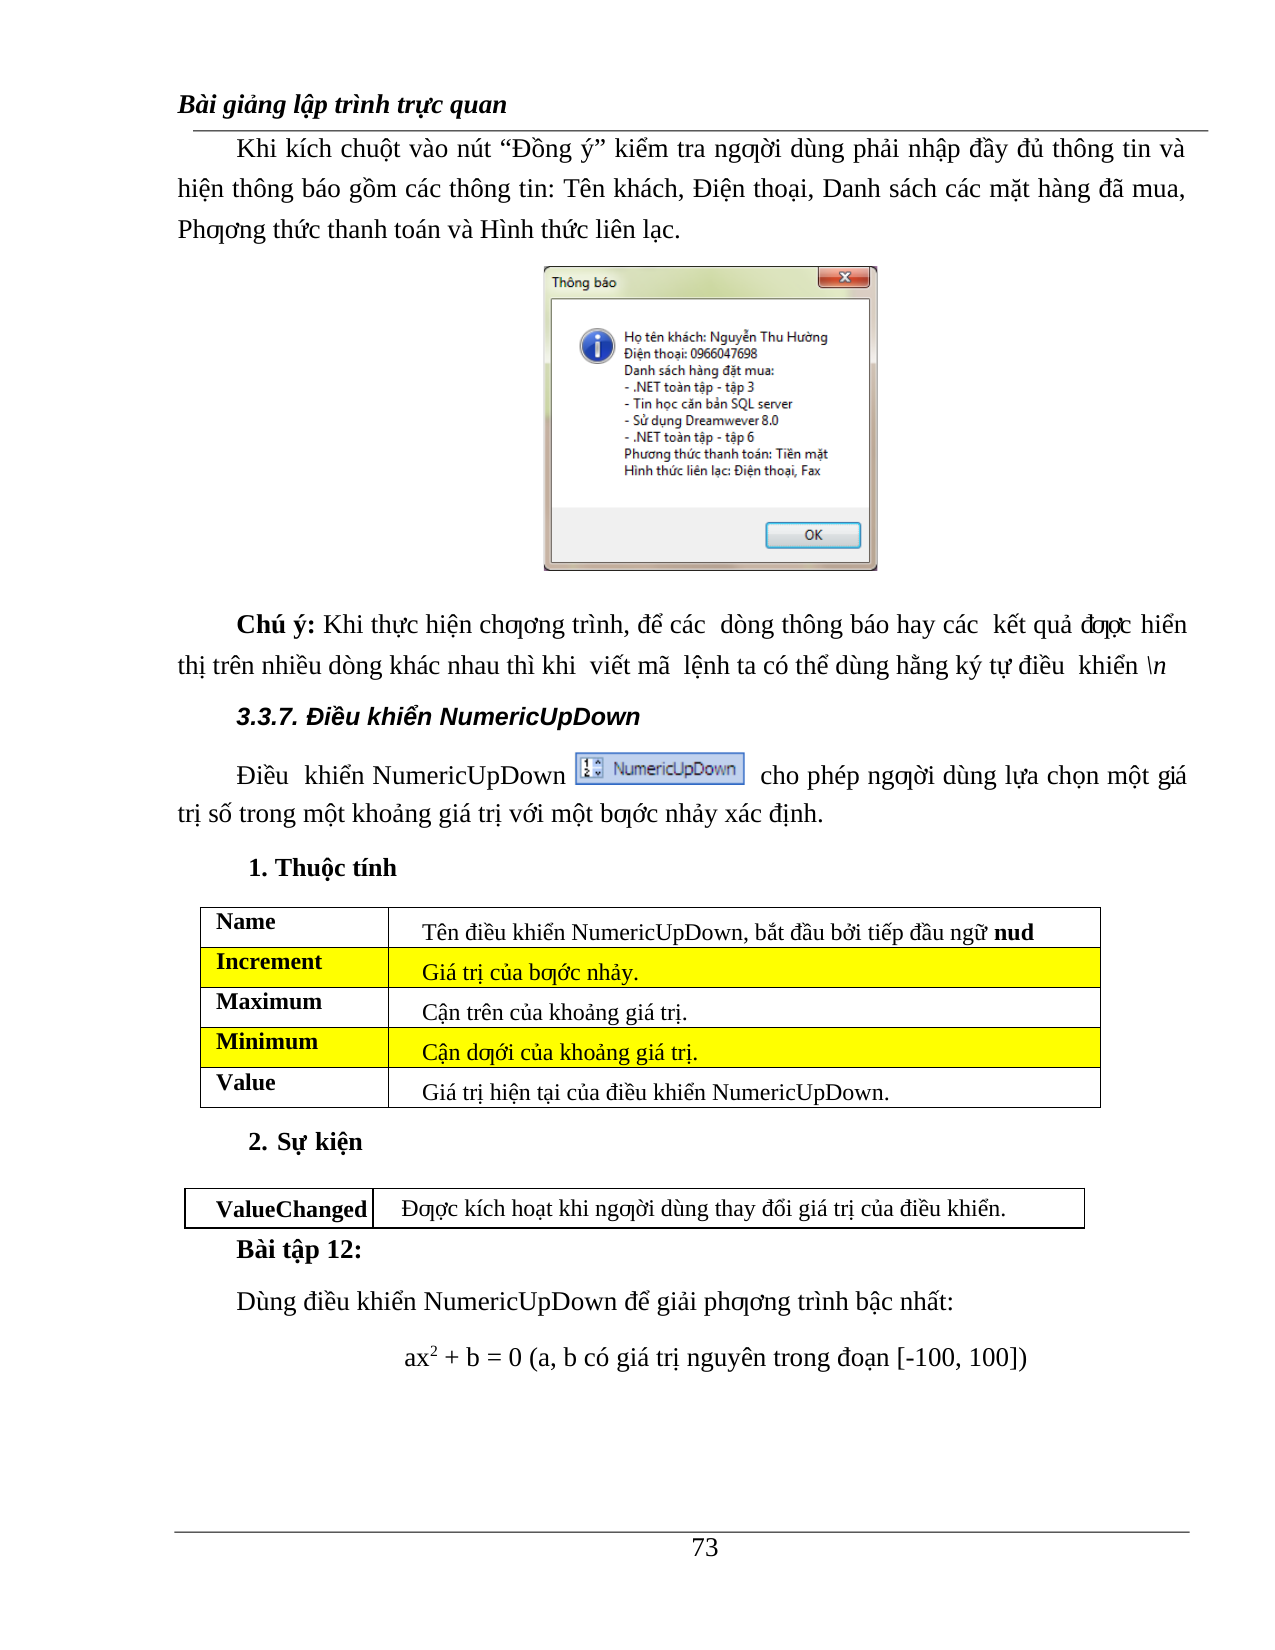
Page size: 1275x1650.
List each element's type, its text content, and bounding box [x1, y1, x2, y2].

text ax2 + b = 0 (a, b có giá trị nguyên trong đoạn [-100, 100]) [368, 1341, 1064, 1372]
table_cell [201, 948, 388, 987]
subtitle Bài tập 12: [236, 1233, 1239, 1264]
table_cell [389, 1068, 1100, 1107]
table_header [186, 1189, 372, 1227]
list Sự kiện [248, 1126, 1239, 1156]
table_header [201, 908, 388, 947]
list Điều khiển NumericUpDown [236, 702, 1239, 731]
text Điều khiển NumericUpDown cho phép ngƣời dùng lựa chọn một giá trị số trong một khoảng giá trị với một bƣớc nhảy xác định. [177, 751, 1187, 828]
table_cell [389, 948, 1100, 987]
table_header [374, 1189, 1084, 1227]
list Thuộc tính [248, 852, 1239, 882]
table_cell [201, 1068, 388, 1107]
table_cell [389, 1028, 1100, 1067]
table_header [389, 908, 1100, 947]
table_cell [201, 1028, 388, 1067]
text Chú ý: Khi thực hiện chƣơng trình, để các dòng thông báo hay các kết quả đƣợc hiển thị trên nhiều dòng khác nhau thì khi viết mã lệnh ta có thể dùng hằng ký tự điều khiển \n [177, 272, 1187, 680]
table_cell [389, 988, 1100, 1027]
text Khi kích chuột vào nút “Đồng ý” kiểm tra ngƣời dùng phải nhập đầy đủ thông tin và hiện thông báo gồm các thông tin: Tên khách, Điện thoại, Danh sách các mặt hàng đã mua, Phƣơng thức thanh toán và Hình thức liên lạc. [177, 132, 1187, 244]
picture [543, 266, 878, 571]
text Dùng điều khiển NumericUpDown để giải phƣơng trình bậc nhất: [236, 1285, 1239, 1316]
picture [574, 751, 745, 785]
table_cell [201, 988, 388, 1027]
